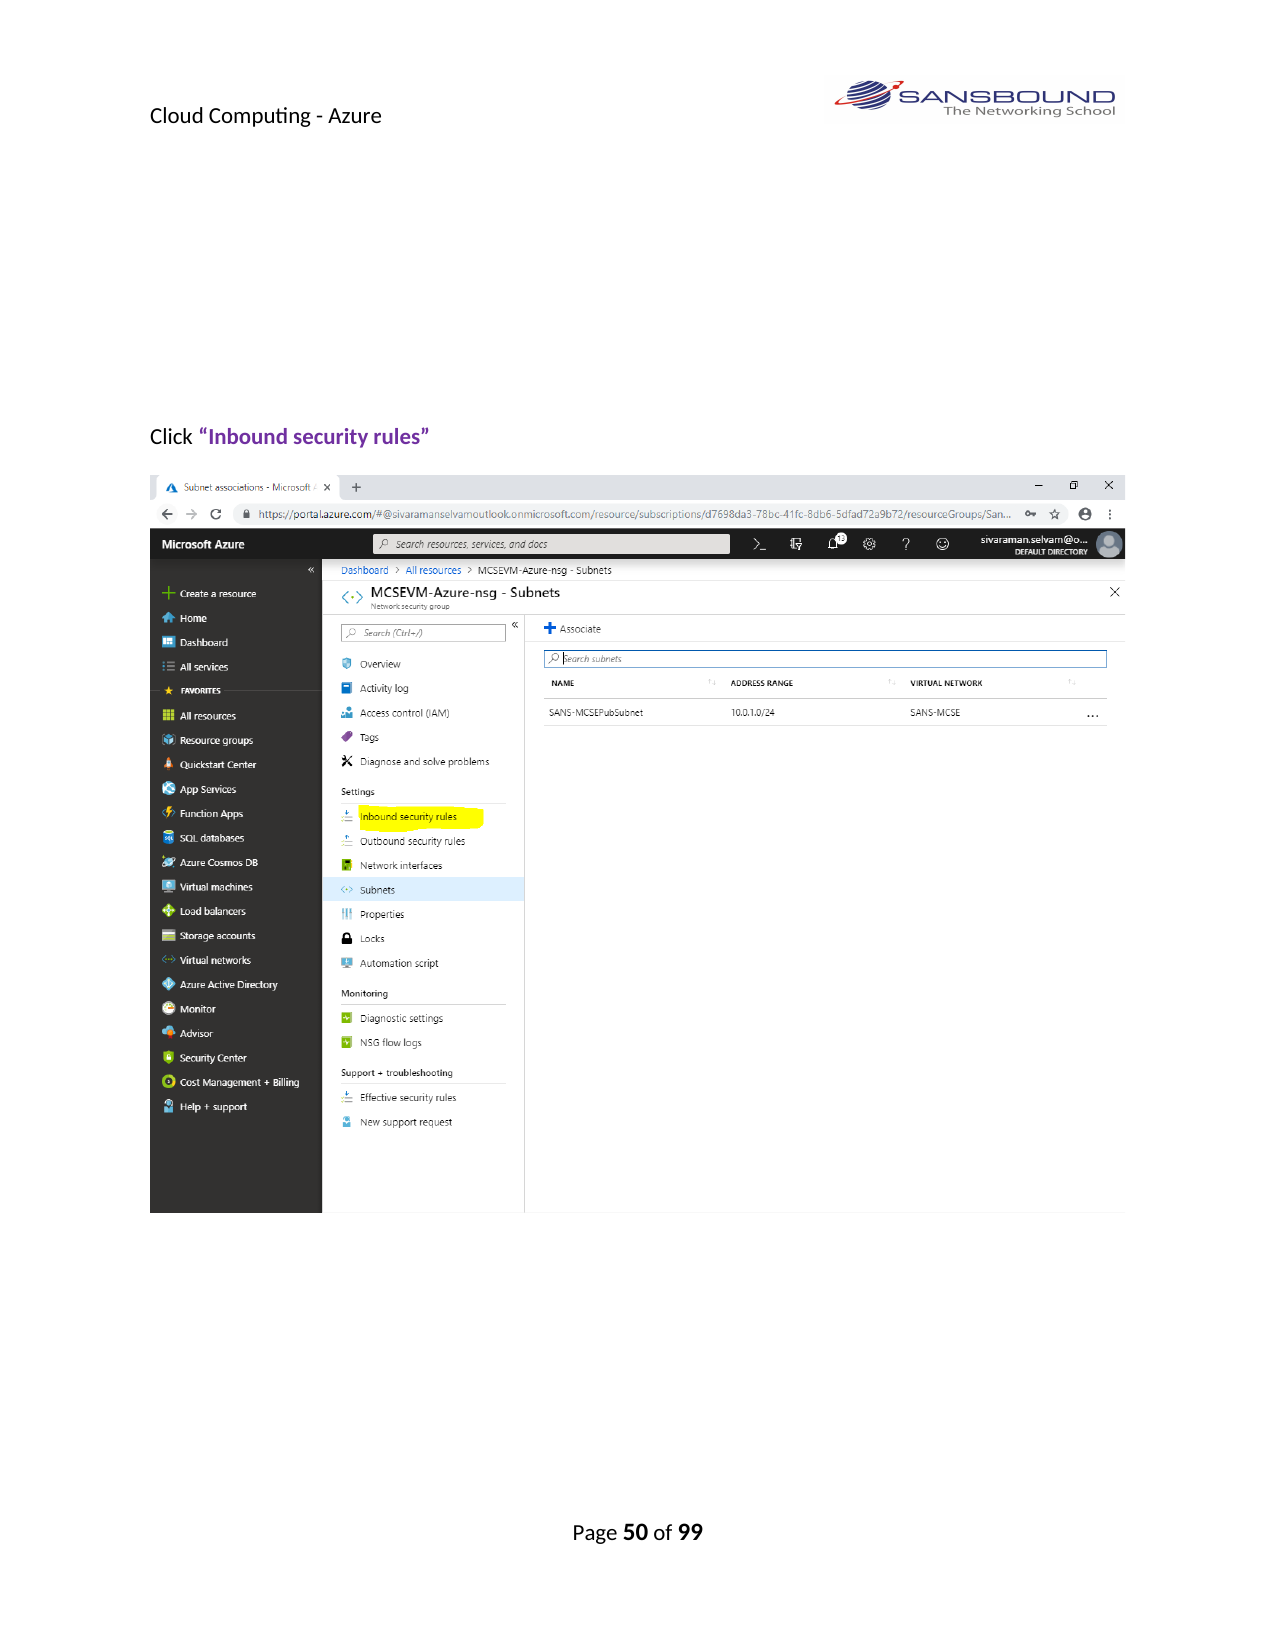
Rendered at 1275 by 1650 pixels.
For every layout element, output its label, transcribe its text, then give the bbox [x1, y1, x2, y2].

text Click “Inbound security rules” [150, 422, 1125, 450]
picture [823, 75, 1125, 124]
picture [150, 475, 1125, 1213]
